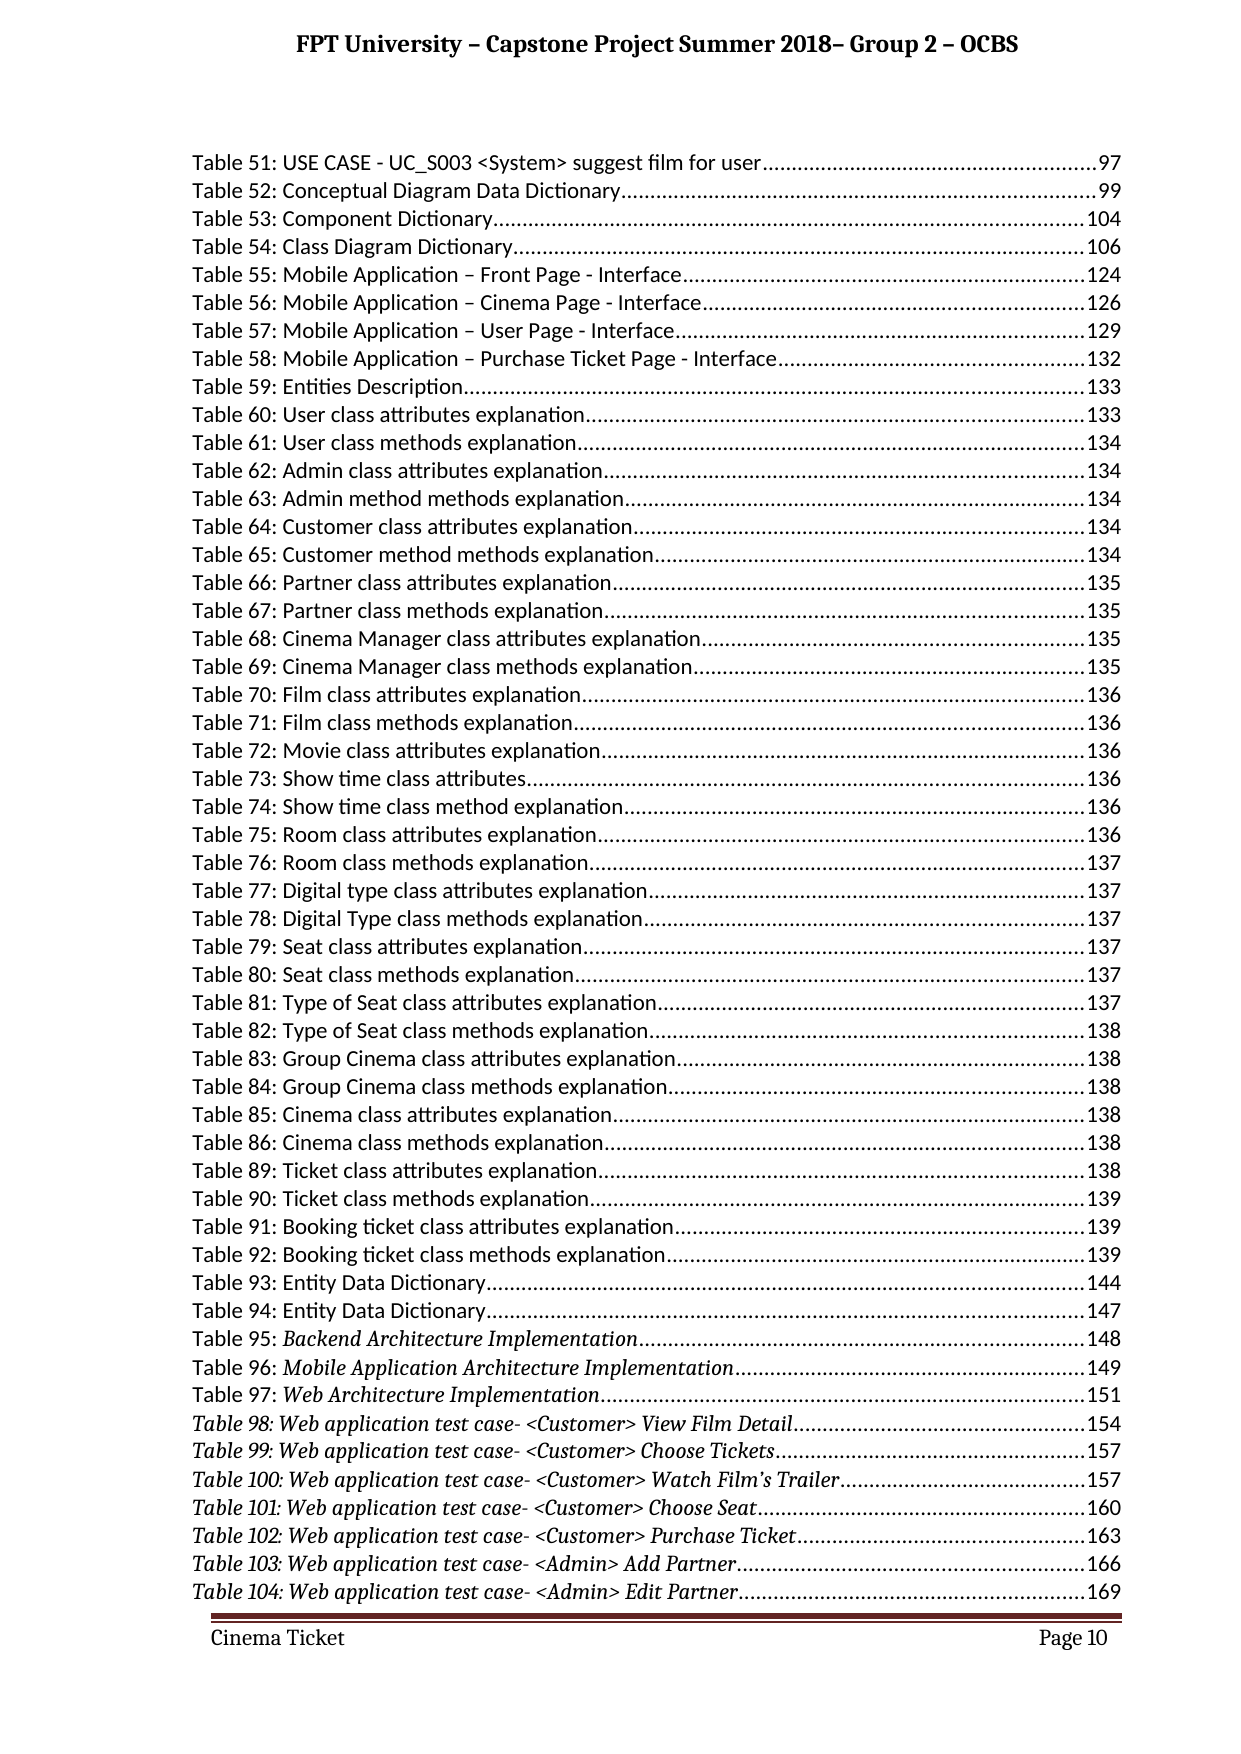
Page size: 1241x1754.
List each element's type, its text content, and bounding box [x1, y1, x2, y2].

text Table 57: Mobile Application – User Page - Interface 129 [192, 316, 1122, 344]
text Table 64: Customer class attributes explanation 134 [192, 512, 1122, 540]
text Table 104: Web application test case- <Admin> Edit Partner 169 [192, 1577, 1122, 1605]
text Table 75: Room class attributes explanation 136 [192, 820, 1122, 848]
text Table 94: Entity Data Dictionary 147 [192, 1297, 1122, 1324]
text Table 80: Seat class methods explanation 137 [192, 960, 1122, 988]
text Table 71: Film class methods explanation 136 [192, 708, 1122, 736]
text Table 85: Cinema class attributes explanation 138 [192, 1100, 1122, 1128]
text Table 54: Class Diagram Dictionary 106 [192, 232, 1122, 260]
text Table 51: USE CASE - UC_S003 <System> suggest film for user 97 [192, 148, 1122, 176]
text Table 93: Entity Data Dictionary 144 [192, 1268, 1122, 1297]
text Table 90: Ticket class methods explanation 139 [192, 1184, 1122, 1212]
text Table 84: Group Cinema class methods explanation 138 [192, 1072, 1122, 1100]
text Table 76: Room class methods explanation 137 [192, 848, 1122, 876]
text Table 95: Backend Architecture Implementation 148 [192, 1324, 1122, 1353]
text Table 96: Mobile Application Architecture Implementation 149 [192, 1353, 1122, 1381]
text Table 60: User class attributes explanation 133 [192, 400, 1122, 428]
text Table 74: Show time class method explanation 136 [192, 792, 1122, 820]
text Table 98: Web application test case- <Customer> View Film Detail 154 [192, 1409, 1122, 1437]
text Table 66: Partner class attributes explanation 135 [192, 568, 1122, 596]
text Table 83: Group Cinema class attributes explanation 138 [192, 1044, 1122, 1072]
text Table 97: Web Architecture Implementation 151 [192, 1381, 1122, 1409]
text Table 86: Cinema class methods explanation 138 [192, 1128, 1122, 1156]
text Table 61: User class methods explanation 134 [192, 428, 1122, 456]
text Table 92: Booking ticket class methods explanation 139 [192, 1241, 1122, 1268]
text Table 63: Admin method methods explanation 134 [192, 484, 1122, 512]
text Table 91: Booking ticket class attributes explanation 139 [192, 1212, 1122, 1241]
text Table 55: Mobile Application – Front Page - Interface 124 [192, 260, 1122, 288]
text Table 77: Digital type class attributes explanation 137 [192, 876, 1122, 904]
text Table 82: Type of Seat class methods explanation 138 [192, 1016, 1122, 1044]
text Table 73: Show time class attributes 136 [192, 764, 1122, 792]
text Table 78: Digital Type class methods explanation 137 [192, 904, 1122, 932]
text Table 58: Mobile Application – Purchase Ticket Page - Interface 132 [192, 344, 1122, 372]
text Table 70: Film class attributes explanation 136 [192, 680, 1122, 708]
text Table 102: Web application test case- <Customer> Purchase Ticket 163 [192, 1521, 1122, 1549]
text Table 68: Cinema Manager class attributes explanation 135 [192, 624, 1122, 652]
text Table 56: Mobile Application – Cinema Page - Interface 126 [192, 288, 1122, 316]
text Table 69: Cinema Manager class methods explanation 135 [192, 652, 1122, 680]
text Table 53: Component Dictionary 104 [192, 204, 1122, 232]
text Table 79: Seat class attributes explanation 137 [192, 932, 1122, 960]
text Table 62: Admin class attributes explanation 134 [192, 456, 1122, 484]
text Table 103: Web application test case- <Admin> Add Partner 166 [192, 1549, 1122, 1577]
text Table 99: Web application test case- <Customer> Choose Tickets 157 [192, 1437, 1122, 1465]
text Table 72: Movie class attributes explanation 136 [192, 736, 1122, 764]
text Table 65: Customer method methods explanation 134 [192, 540, 1122, 568]
text Table 89: Ticket class attributes explanation 138 [192, 1156, 1122, 1184]
text Table 101: Web application test case- <Customer> Choose Seat 160 [192, 1493, 1122, 1521]
text Table 67: Partner class methods explanation 135 [192, 596, 1122, 624]
text Table 52: Conceptual Diagram Data Dictionary 99 [192, 176, 1122, 204]
text Table 59: Entities Description 133 [192, 372, 1122, 400]
text Table 81: Type of Seat class attributes explanation 137 [192, 988, 1122, 1016]
text Table 100: Web application test case- <Customer> Watch Film’s Trailer 157 [192, 1465, 1122, 1493]
